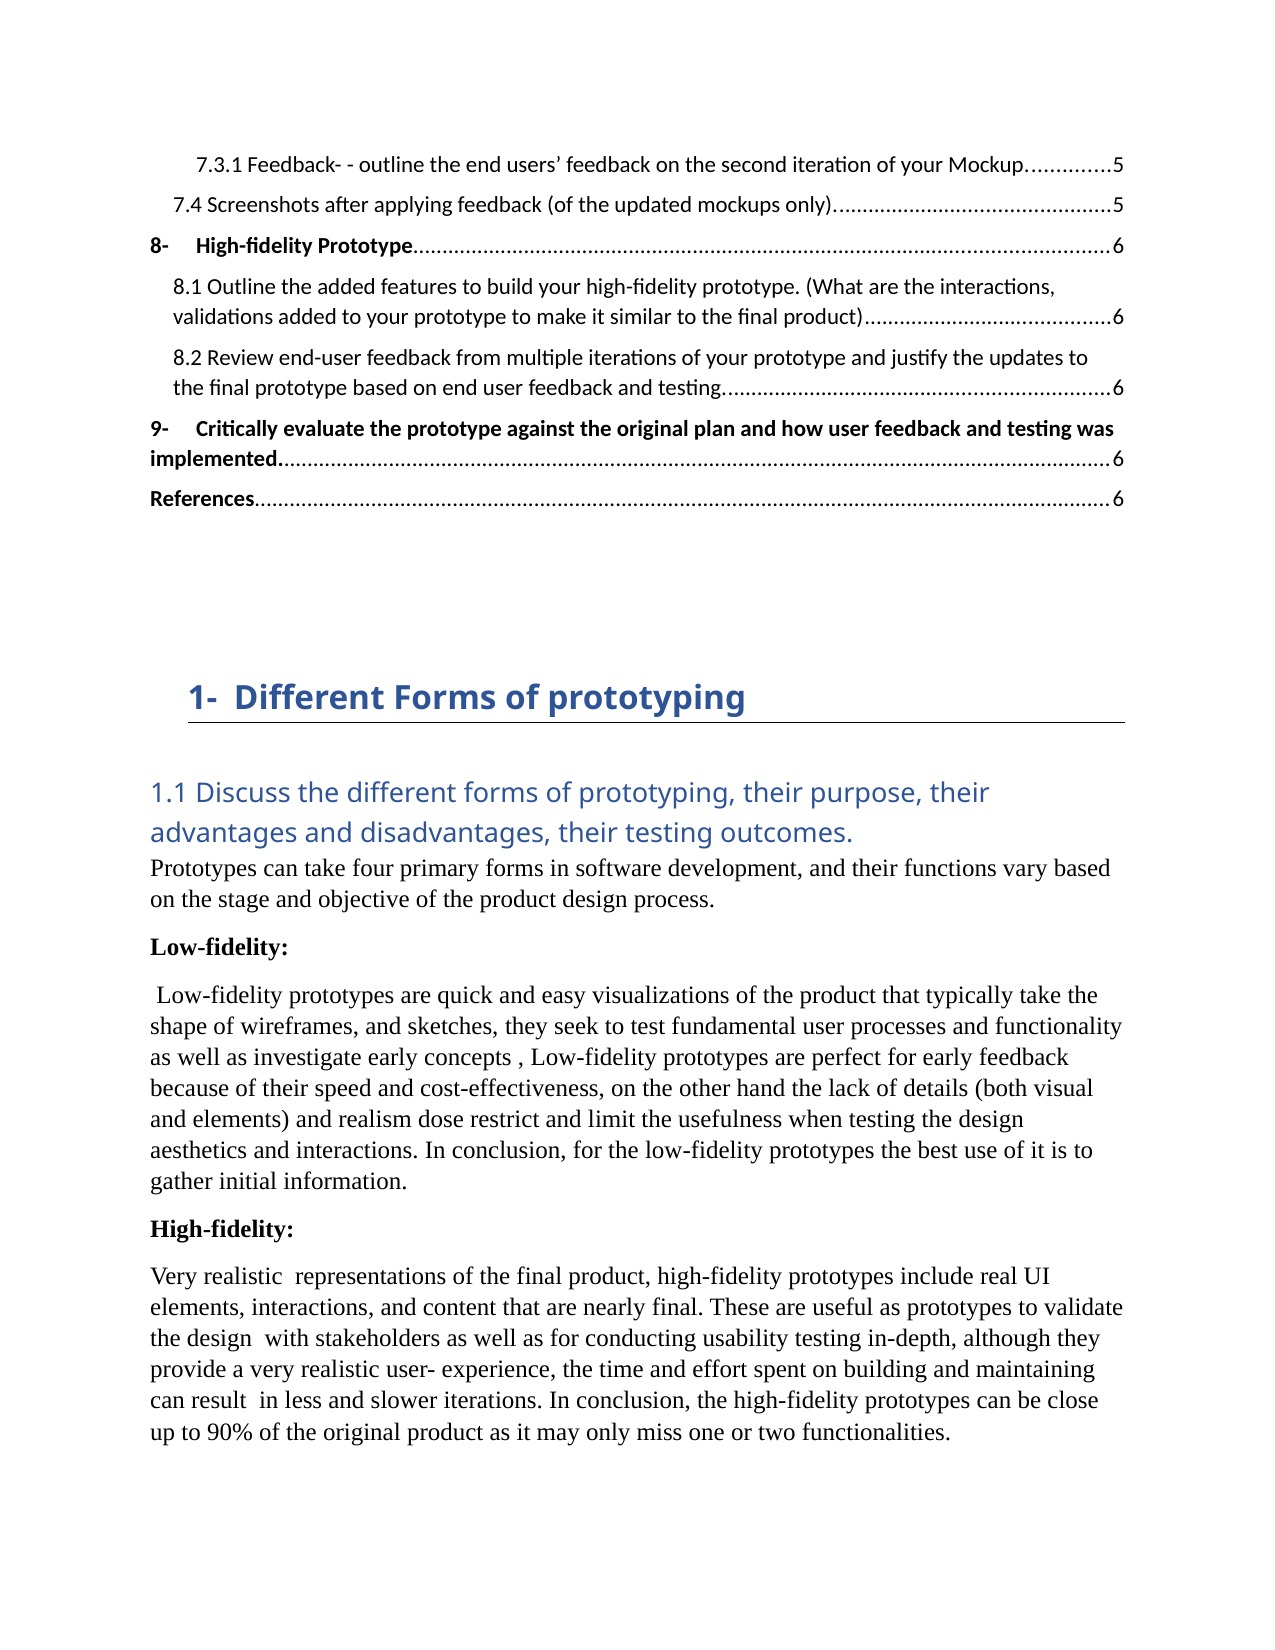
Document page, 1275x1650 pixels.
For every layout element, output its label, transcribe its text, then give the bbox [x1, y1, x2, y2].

subtitle Different Forms of prototyping [187, 674, 1125, 723]
text High-fidelity: [150, 1214, 1125, 1242]
text Prototypes can take four primary forms in software development, and their functions vary based on the stage and objective of the product design process. [150, 853, 1125, 913]
text Low-fidelity prototypes are quick and easy visualizations of the product that typically take the shape of wireframes, and sketches, they seek to test fundamental user processes and functionality as well as investigate early concepts , Low-fidelity prototypes are perfect for early feedback because of their speed and cost-effectiveness, on the other hand the lack of details (both visual and elements) and realism dose restrict and limit the usefulness when testing the design aesthetics and interactions. In conclusion, for the low-fidelity prototypes the best use of it is to gather initial information. [150, 980, 1125, 1195]
text Low-fidelity: [150, 932, 1125, 961]
subtitle 1.1 Discuss the different forms of prototyping, their purpose, their advantages and disadvantages, their testing outcomes. [150, 774, 1125, 850]
text Very realistic representations of the final product, high-fidelity prototypes include real UI elements, interactions, and content that are nearly final. These are useful as prototypes to validate the design with stakeholders as well as for conducting usability testing in-depth, although they provide a very realistic user- experience, the time and effort spent on building and maintaining can result in less and slower iterations. In conclusion, the high-fidelity prototypes can be close up to 90% of the original product as it may only miss one or two functionalities. [150, 1261, 1125, 1445]
